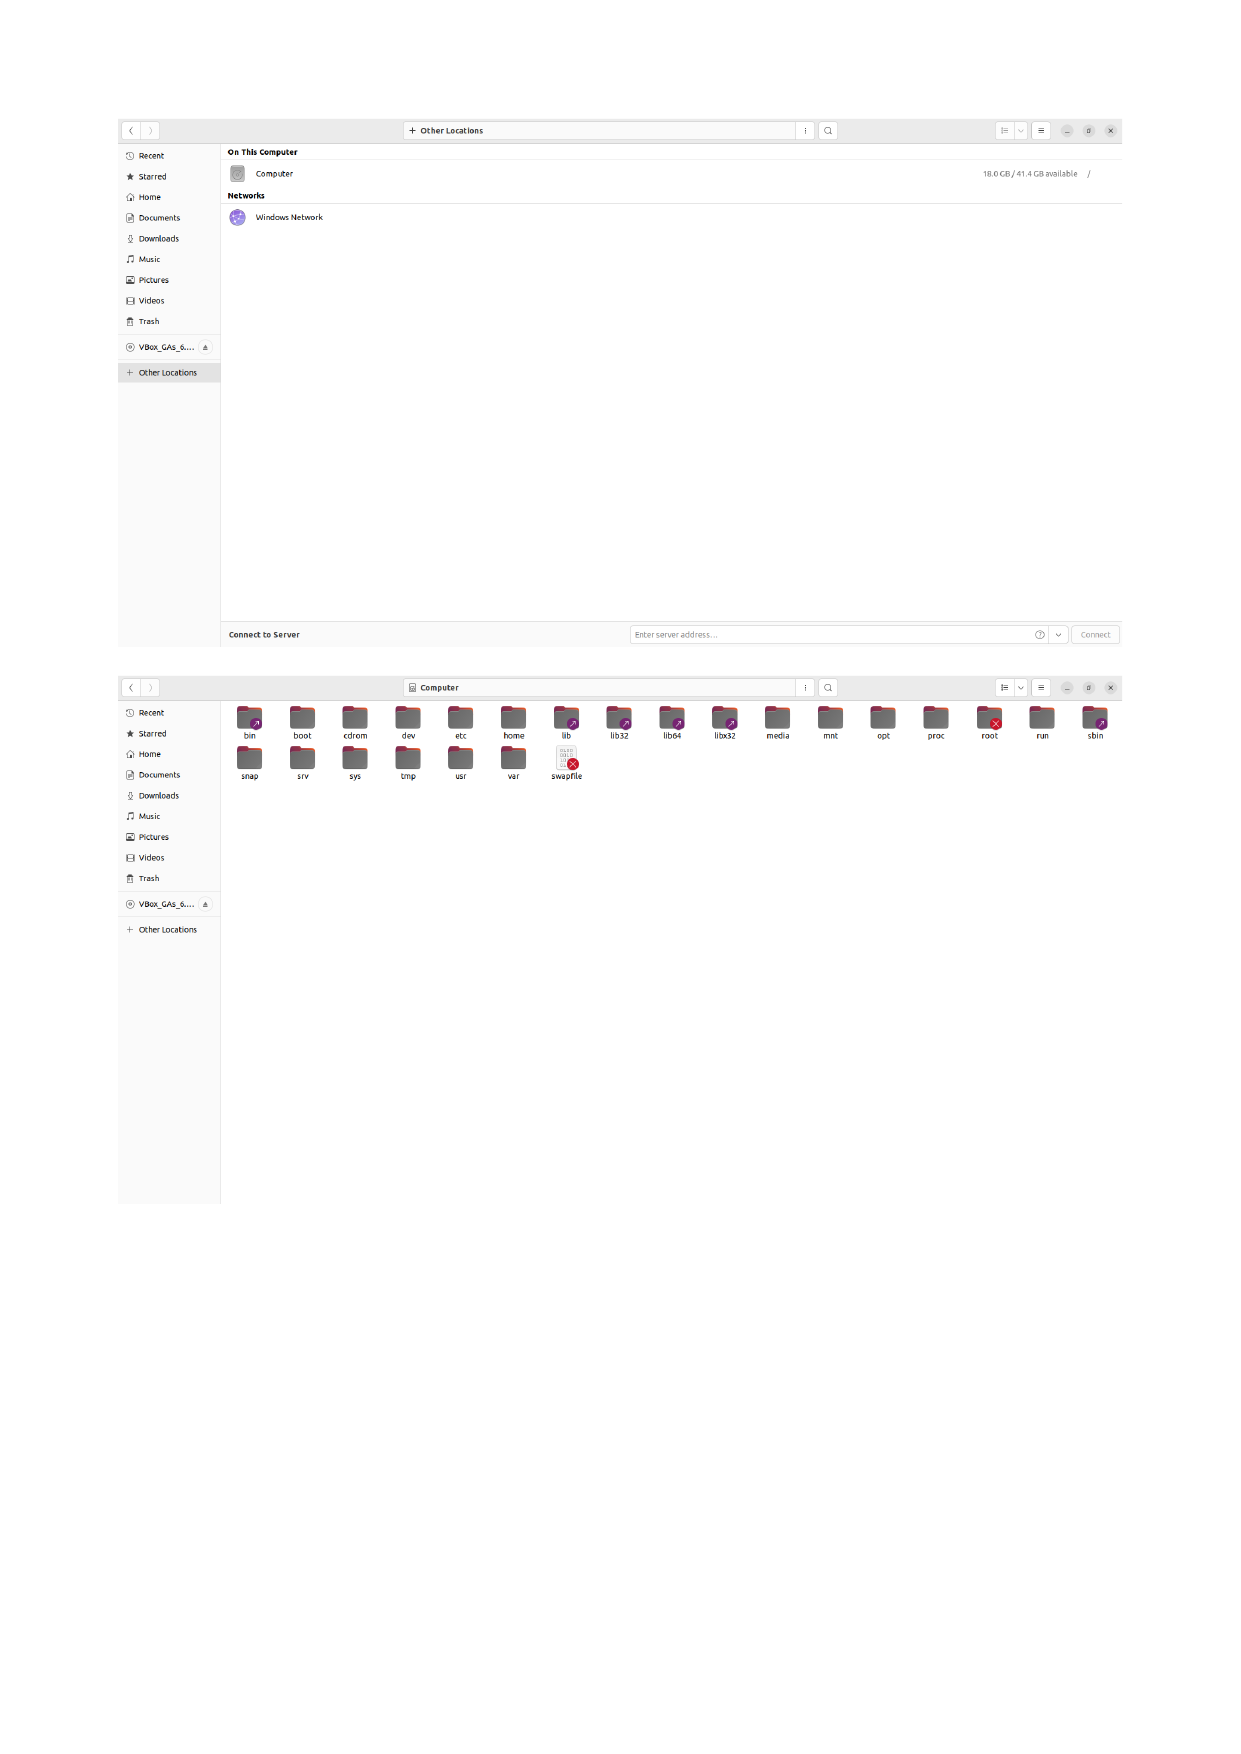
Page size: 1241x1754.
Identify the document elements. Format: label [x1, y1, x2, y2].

picture [118, 675, 1123, 1204]
picture [118, 118, 1123, 647]
